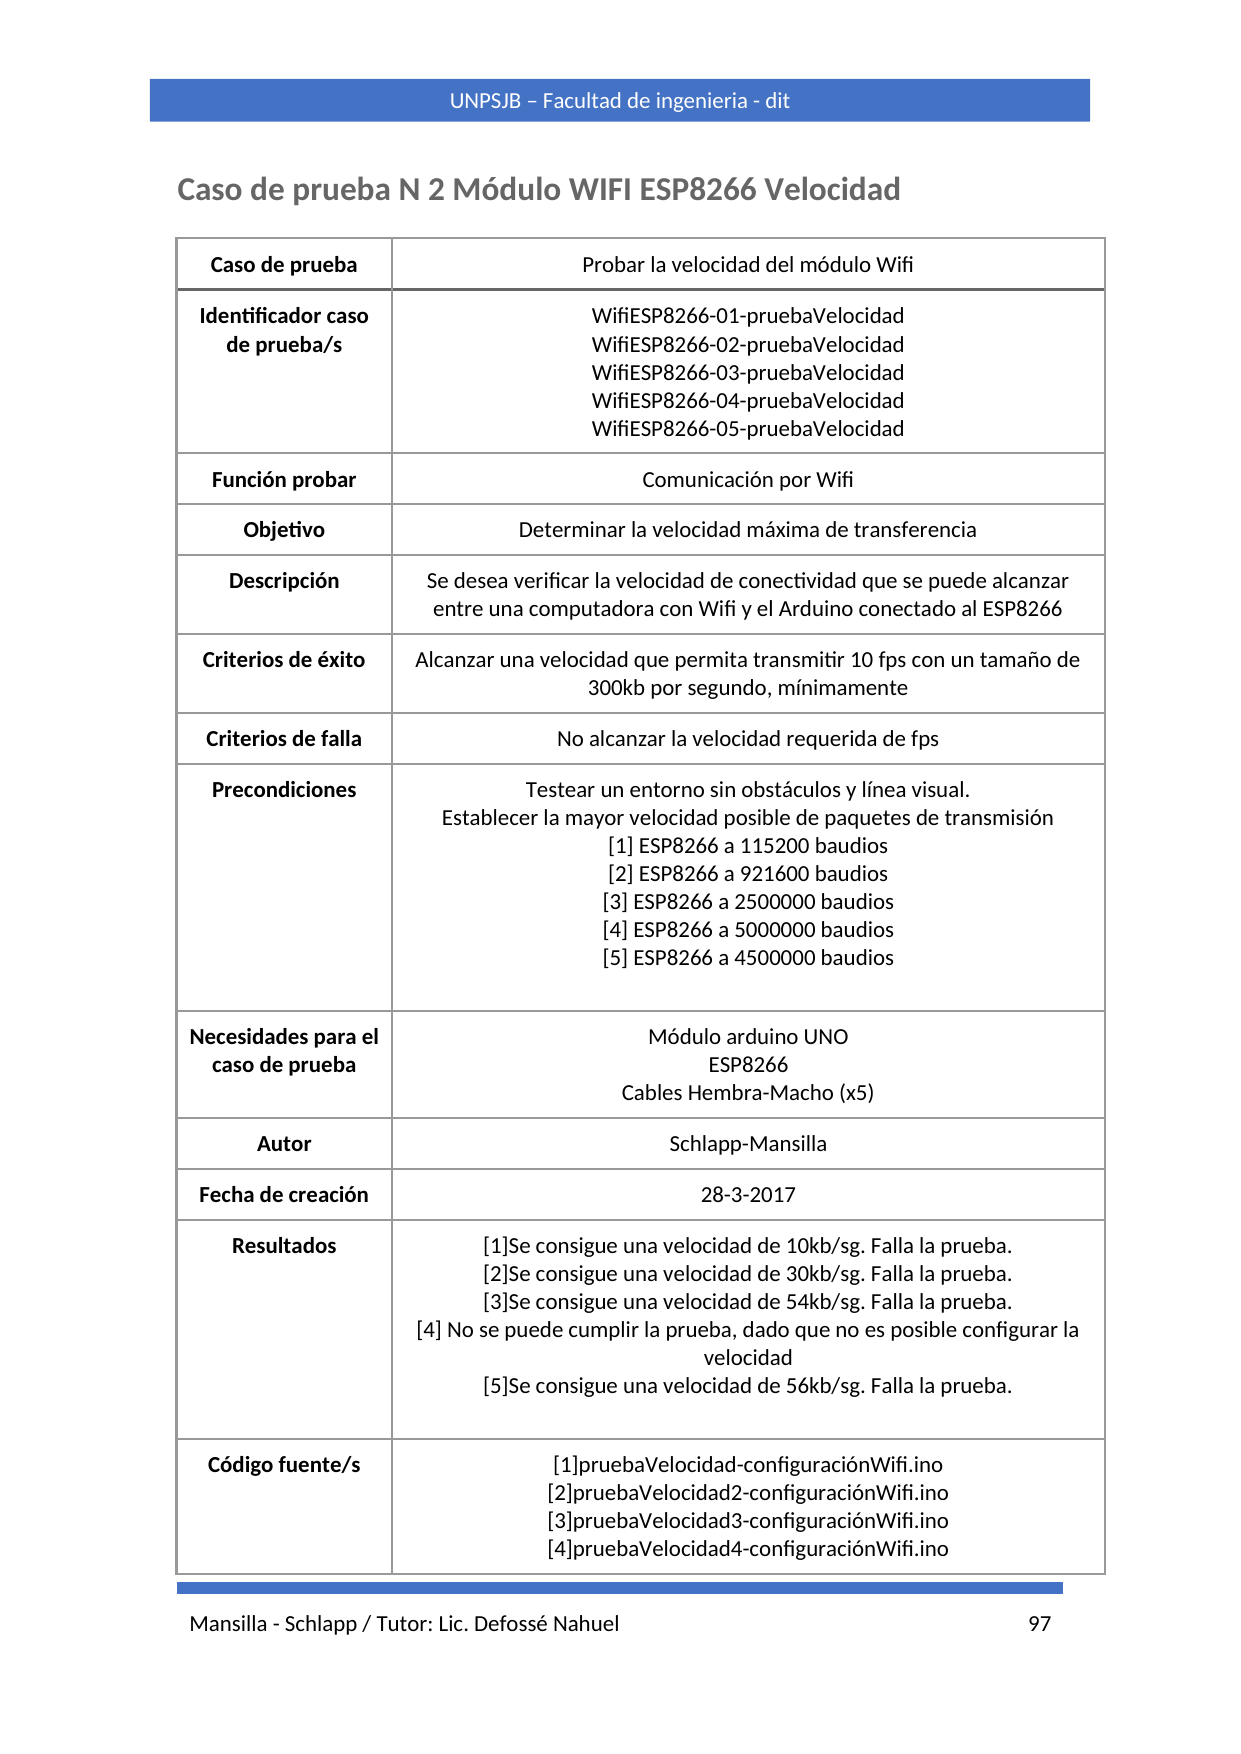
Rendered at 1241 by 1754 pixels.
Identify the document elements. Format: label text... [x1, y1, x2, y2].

table_cell Necesidades para el caso de prueba [178, 1012, 391, 1117]
table_cell No alcanzar la velocidad requerida de fps [393, 714, 1104, 763]
table_cell Comunicación por Wifi [393, 454, 1104, 503]
table_cell Schlapp-Mansilla [393, 1119, 1104, 1168]
table_cell Alcanzar una velocidad que permita transmitir 10 fps con un tamaño de 300kb por segundo, mínimamente [393, 635, 1104, 712]
table_cell Módulo arduino UNO ESP8266 Cables Hembra-Macho (x5) [393, 1012, 1104, 1117]
table_cell Objetivo [178, 505, 391, 554]
table_header Caso de prueba [178, 239, 391, 288]
table_header Probar la velocidad del módulo Wifi [393, 239, 1104, 288]
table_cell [393, 1440, 1104, 1573]
table_cell Descripción [178, 556, 391, 633]
table_cell Se desea verificar la velocidad de conectividad que se puede alcanzar entre una computadora con Wifi y el Arduino conectado al ESP8266 [393, 556, 1104, 633]
table_cell Código fuente/s [178, 1440, 391, 1573]
table_cell Criterios de falla [178, 714, 391, 763]
table_cell Criterios de éxito [178, 635, 391, 712]
table_cell Resultados [178, 1221, 391, 1438]
table_cell Determinar la velocidad máxima de transferencia [393, 505, 1104, 554]
table_cell WifiESP8266-01-pruebaVelocidad WifiESP8266-02-pruebaVelocidad WifiESP8266-03-pruebaVelocidad WifiESP8266-04-pruebaVelocidad WifiESP8266-05-pruebaVelocidad [393, 291, 1104, 452]
table_cell [1]Se consigue una velocidad de 10kb/sg. Falla la prueba. [2]Se consigue una velocidad de 30kb/sg. Falla la prueba. [3]Se consigue una velocidad de 54kb/sg. Falla la prueba. [4] No se puede cumplir la prueba, dado que no es posible configurar la velocidad [5]Se consigue una velocidad de 56kb/sg. Falla la prueba. [393, 1221, 1104, 1438]
subtitle Caso de prueba N 2 Módulo WIFI ESP8266 Velocidad [177, 168, 1063, 209]
table_cell 28-3-2017 [393, 1170, 1104, 1219]
table_cell Testear un entorno sin obstáculos y línea visual. Establecer la mayor velocidad posible de paquetes de transmisión [1] ESP8266 a 115200 baudios [2] ESP8266 a 921600 baudios [3] ESP8266 a 2500000 baudios [4] ESP8266 a 5000000 baudios [5] ESP8266 a 4500000 baudios [393, 765, 1104, 1010]
table_cell Precondiciones [178, 765, 391, 1010]
table_cell Función probar [178, 454, 391, 503]
table_cell Identificador caso de prueba/s [178, 291, 391, 452]
table_cell Autor [178, 1119, 391, 1168]
table_cell Fecha de creación [178, 1170, 391, 1219]
